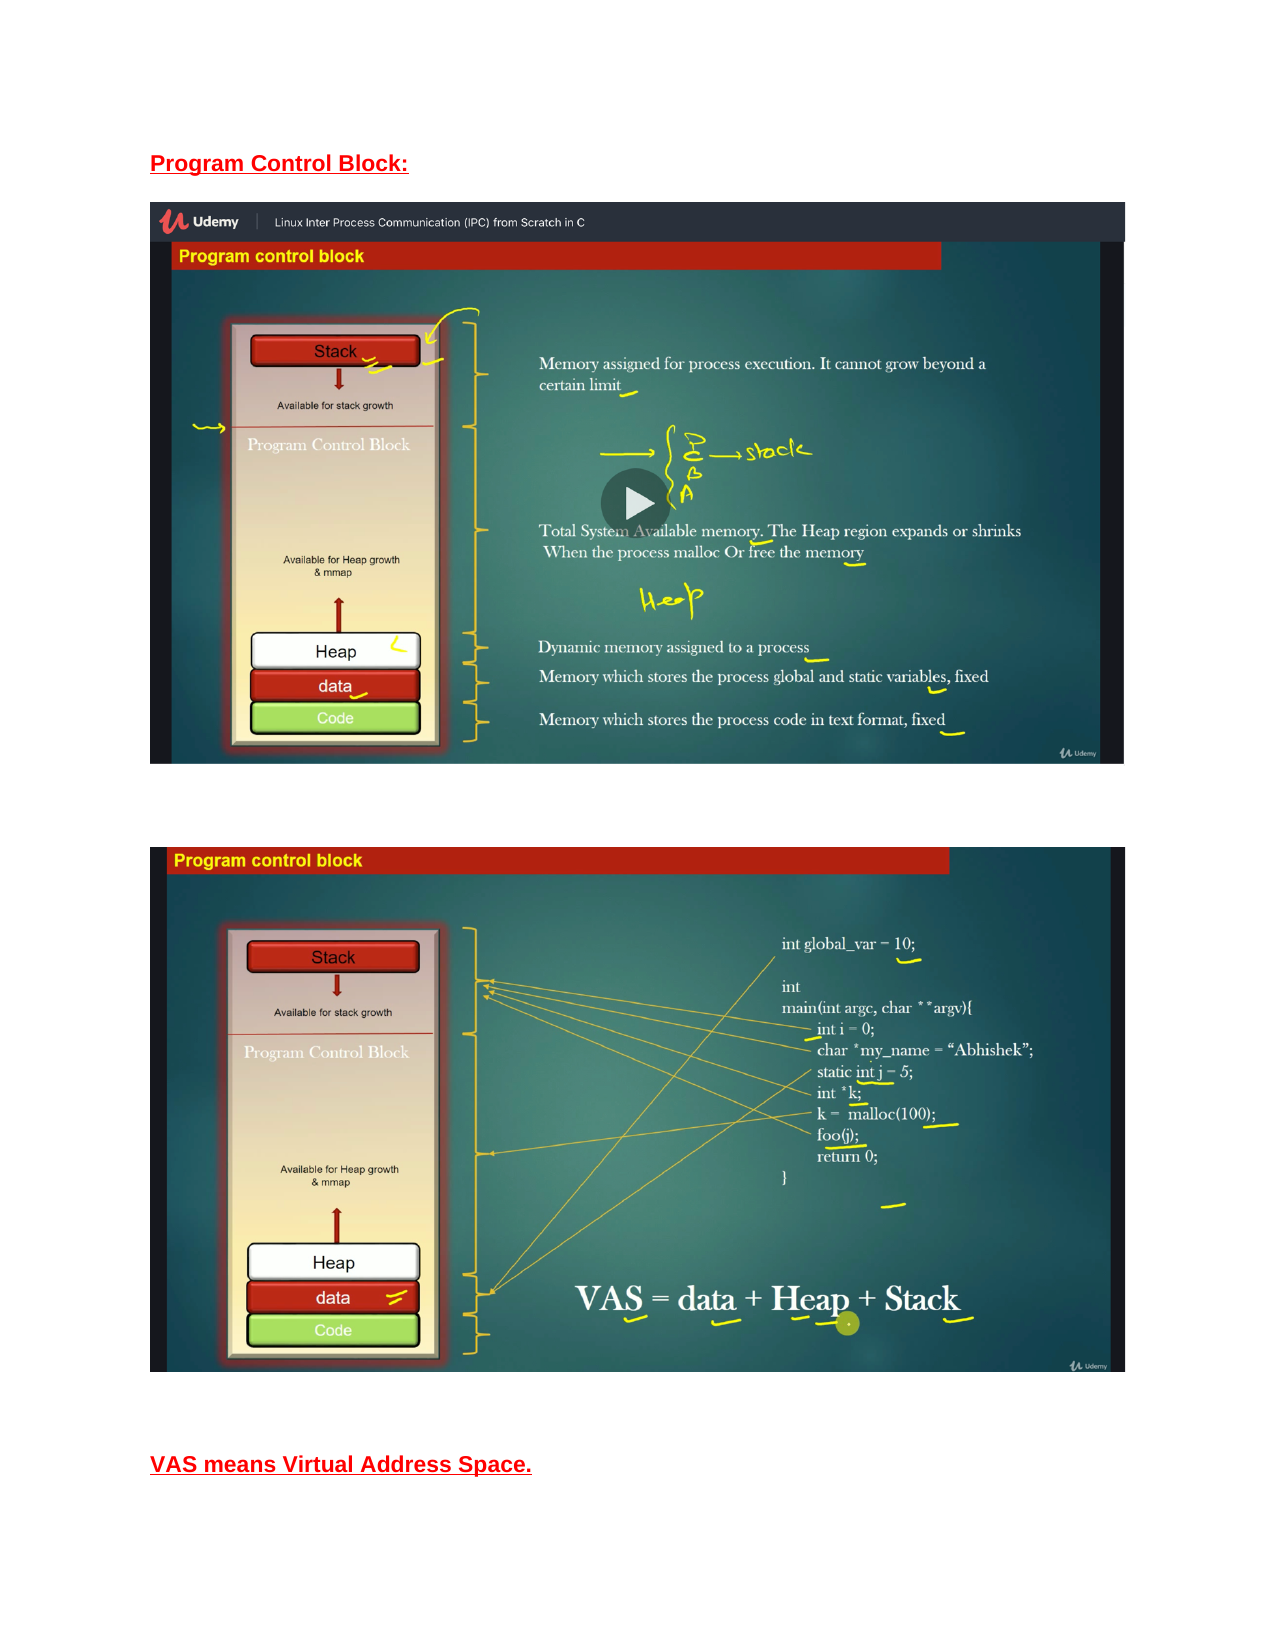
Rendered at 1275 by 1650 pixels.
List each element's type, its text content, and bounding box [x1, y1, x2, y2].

text Program Control Block: [150, 150, 1125, 176]
picture [150, 202, 1125, 766]
picture [150, 847, 1125, 1372]
text VAS means Virtual Address Space. [150, 1451, 1125, 1477]
